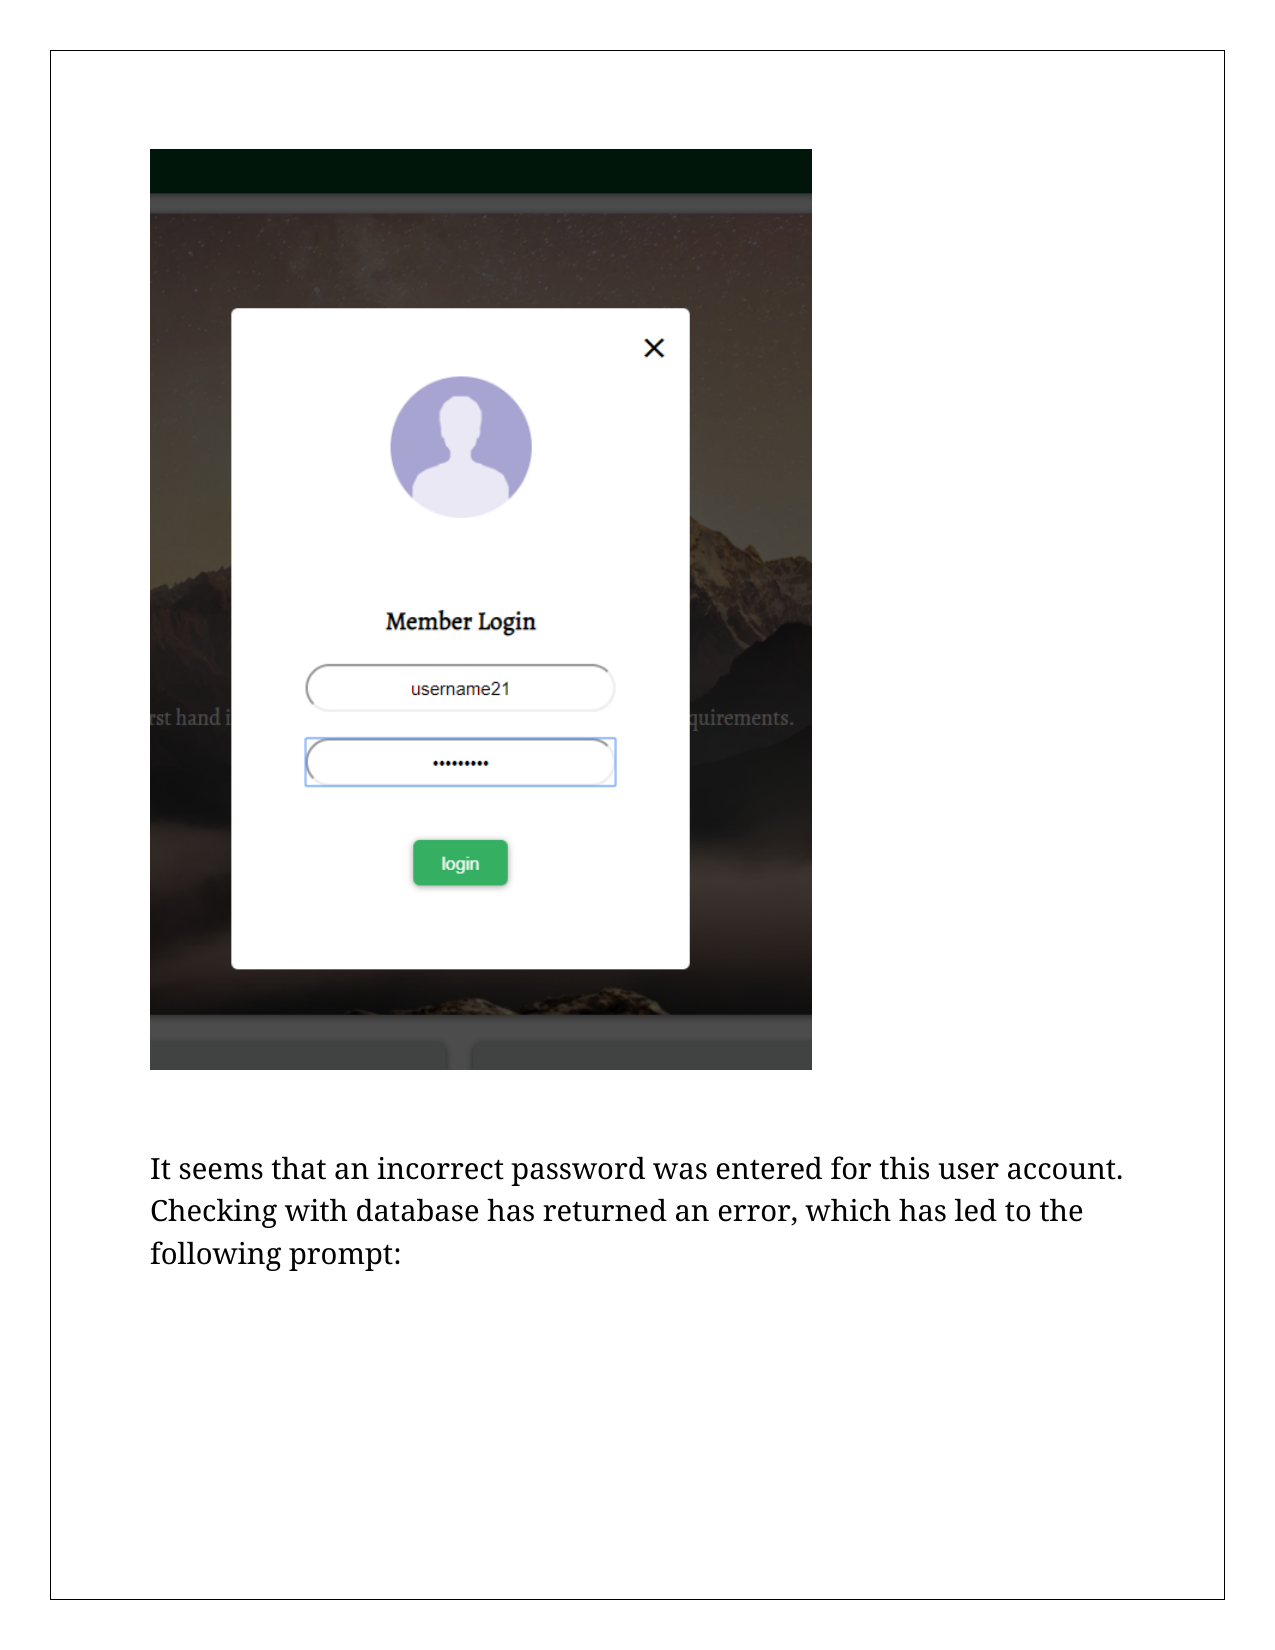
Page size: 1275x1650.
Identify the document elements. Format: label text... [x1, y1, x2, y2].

picture [150, 149, 812, 1070]
text It seems that an incorrect password was entered for this user account. Checking with database has returned an error, which has led to the following prompt: [150, 1148, 1125, 1273]
